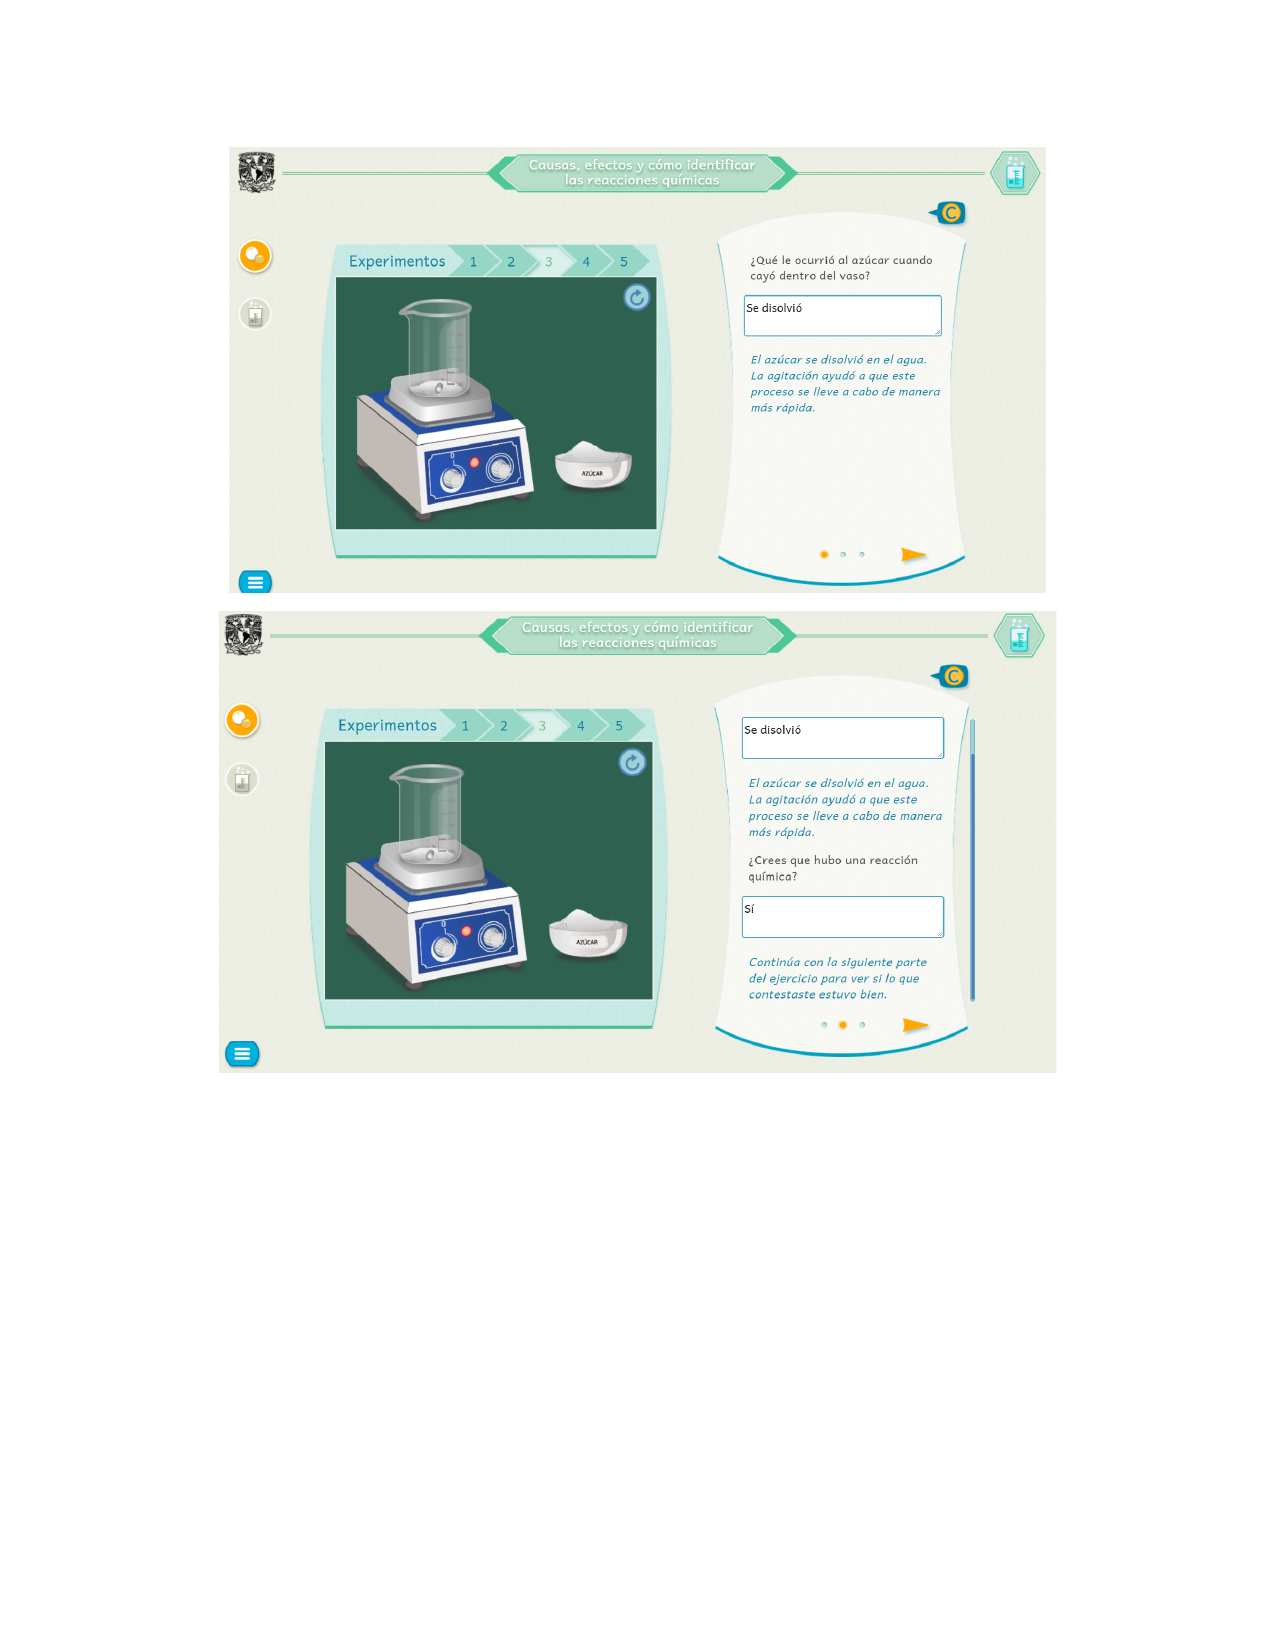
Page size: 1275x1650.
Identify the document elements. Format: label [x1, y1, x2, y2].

picture [218, 611, 1057, 1073]
picture [229, 147, 1046, 593]
